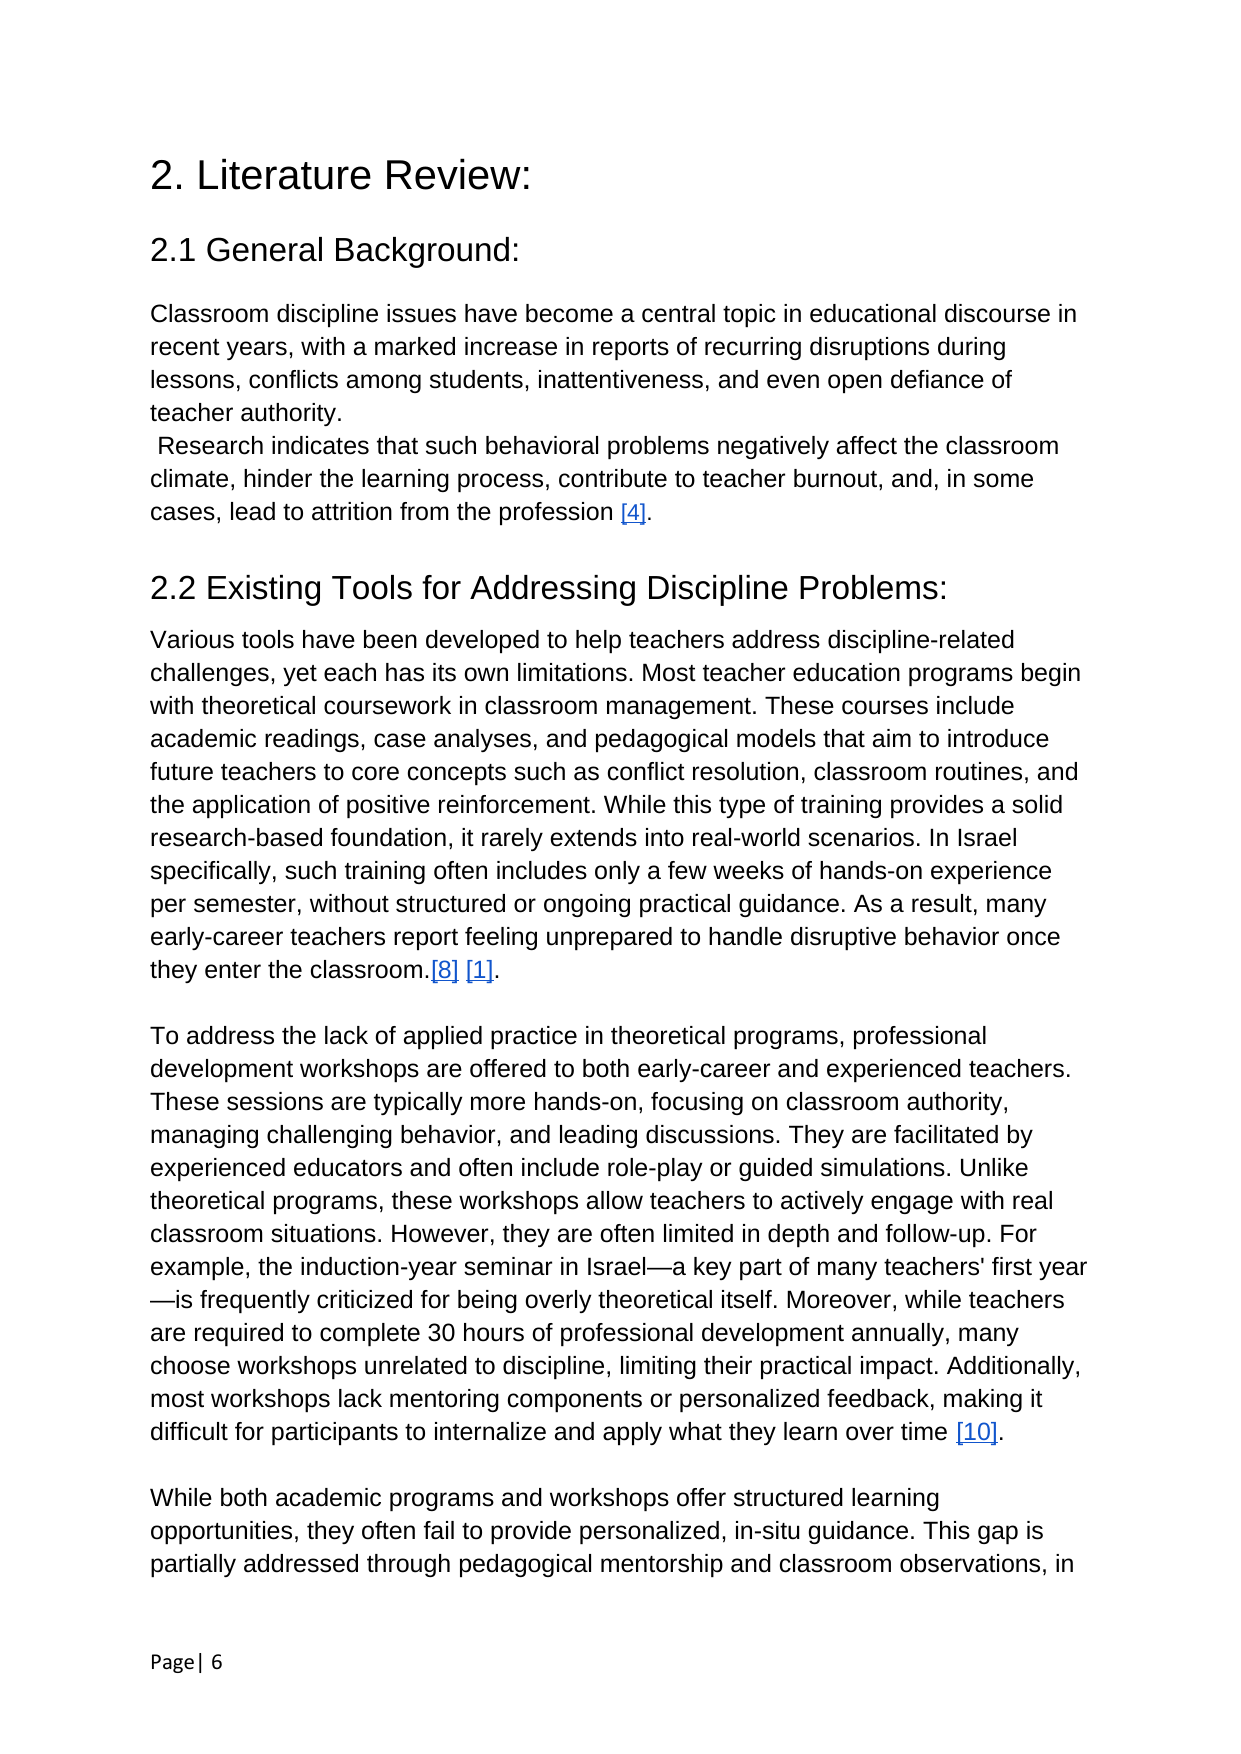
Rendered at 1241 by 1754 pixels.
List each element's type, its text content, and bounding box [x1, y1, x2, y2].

subtitle 2. Literature Review: [150, 150, 1090, 198]
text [150, 1483, 1090, 1578]
subtitle 2.2 Existing Tools for Addressing Discipline Problems: [150, 568, 1090, 606]
text Various tools have been developed to help teachers address discipline-related challenges, yet each has its own limitations. Most teacher education programs begin with theoretical coursework in classroom management. These courses include academic readings, case analyses, and pedagogical models that aim to introduce future teachers to core concepts such as conflict resolution, classroom routines, and the application of positive reinforcement. While this type of training provides a solid research-based foundation, it rarely extends into real-world scenarios. In Israel specifically, such training often includes only a few weeks of hands-on experience per semester, without structured or ongoing practical guidance. As a result, many early-career teachers report feeling unprepared to handle disruptive behavior once they enter the classroom.[8] [1]. [150, 624, 1090, 983]
text To address the lack of applied practice in theoretical programs, professional development workshops are offered to both early-career and experienced teachers. These sessions are typically more hands-on, focusing on classroom authority, managing challenging behavior, and leading discussions. They are facilitated by experienced educators and often include role-play or guided simulations. Unlike theoretical programs, these workshops allow teachers to actively engage with real classroom situations. However, they are often limited in depth and follow-up. For example, the induction-year seminar in Israel—a key part of many teachers' first year—is frequently criticized for being overly theoretical itself. Moreover, while teachers are required to complete 30 hours of professional development annually, many choose workshops unrelated to discipline, limiting their practical impact. Additionally, most workshops lack mentoring components or personalized feedback, making it difficult for participants to internalize and apply what they learn over time [10]. [150, 1021, 1090, 1446]
text Classroom discipline issues have become a central topic in educational discourse in recent years, with a marked increase in reports of recurring disruptions during lessons, conflicts among students, inattentiveness, and even open defiance of teacher authority. Research indicates that such behavioral problems negatively affect the classroom climate, hinder the learning process, contribute to teacher burnout, and, in some cases, lead to attrition from the profession [4]. [150, 299, 1090, 526]
subtitle 2.1 General Background: [150, 230, 1090, 268]
